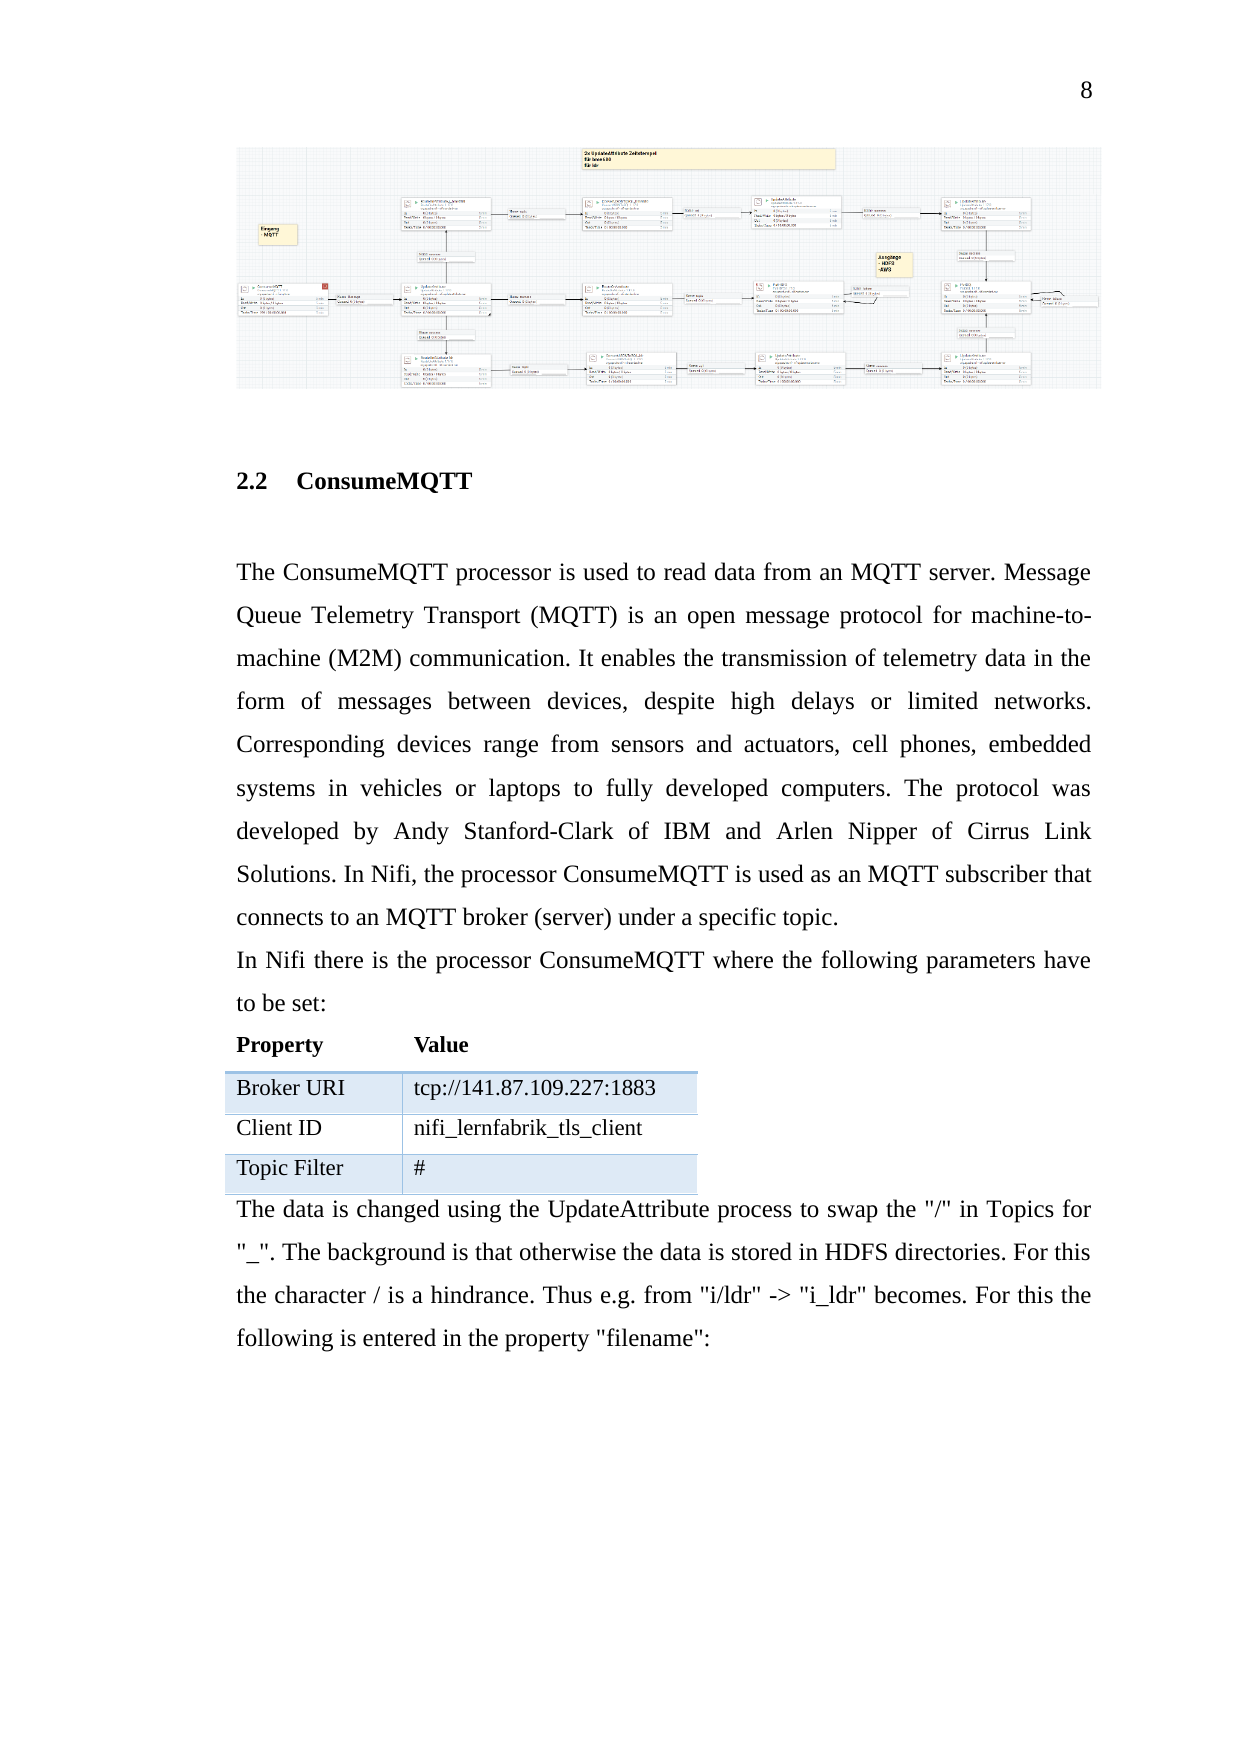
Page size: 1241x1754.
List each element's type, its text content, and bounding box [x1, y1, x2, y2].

table_cell # [403, 1155, 697, 1193]
table_cell Broker URI [225, 1074, 402, 1113]
picture [236, 147, 1102, 389]
text In Nifi there is the processor ConsumeMQTT where the following parameters have to be set: [236, 945, 1092, 1017]
text The ConsumeMQTT processor is used to read data from an MQTT server. Message Queue Telemetry Transport (MQTT) is an open message protocol for machine-to-machine (M2M) communication. It enables the transmission of telemetry data in the form of messages between devices, despite high delays or limited networks. Corresponding devices range from sensors and actuators, cell phones, embedded systems in vehicles or laptops to fully developed computers. The protocol was developed by Andy Stanford-Clark of IBM and Arlen Nipper of Cirrus Link Solutions. In Nifi, the processor ConsumeMQTT is used as an MQTT subscriber that connects to an MQTT broker (server) under a specific topic. [236, 557, 1092, 931]
table_cell tcp://141.87.109.227:1883 [403, 1074, 697, 1113]
table_header Value [402, 1031, 697, 1071]
subtitle ConsumeMQTT [236, 466, 1092, 494]
table_cell nifi_lernfabrik_tls_client [403, 1115, 697, 1153]
table_header Property [225, 1031, 402, 1071]
text The data is changed using the UpdateAttribute process to swap the "/" in Topics for "_". The background is that otherwise the data is stored in HDFS directories. For this the character / is a hindrance. Thus e.g. from "i/ldr" -> "i_ldr" becomes. For this the following is entered in the property "filename": [236, 1194, 1092, 1352]
table_cell Topic Filter [225, 1155, 402, 1193]
table_cell Client ID [225, 1115, 402, 1153]
